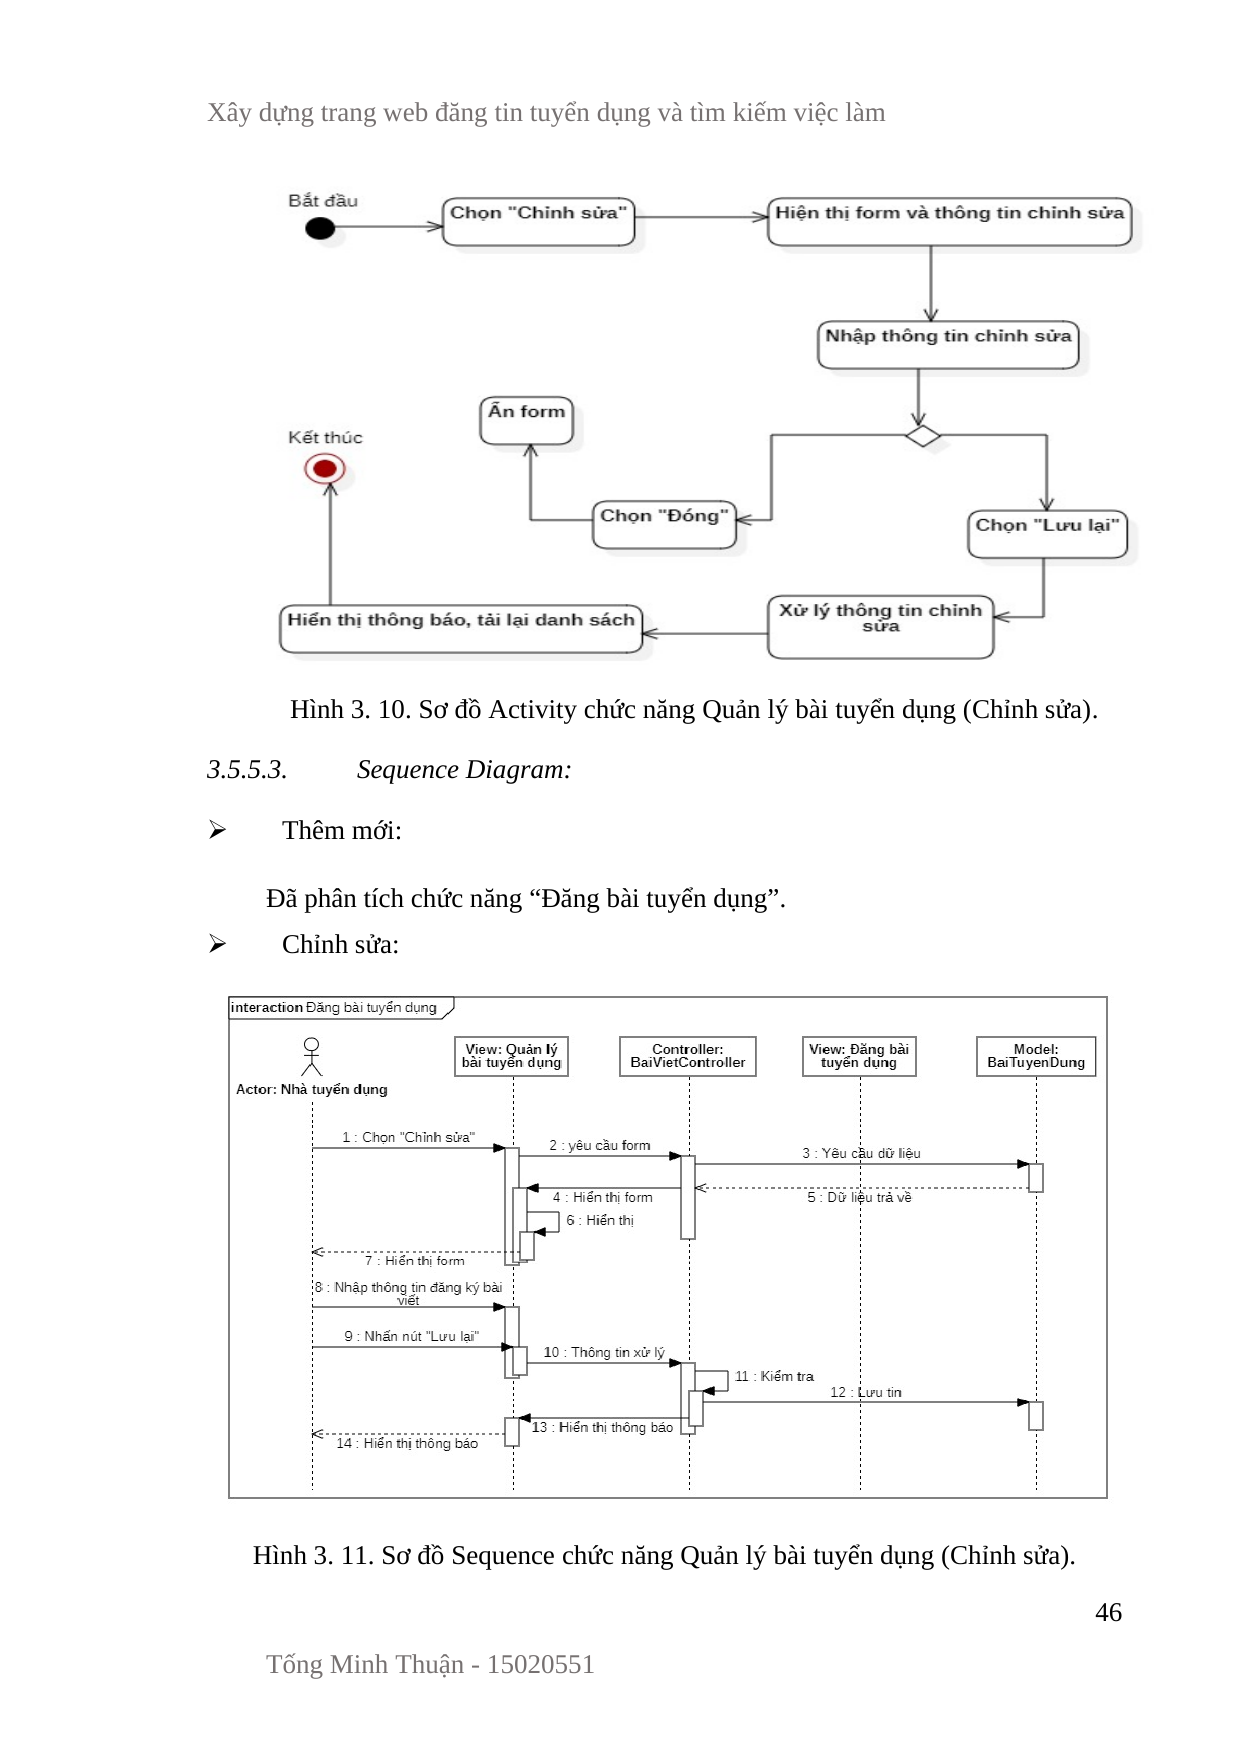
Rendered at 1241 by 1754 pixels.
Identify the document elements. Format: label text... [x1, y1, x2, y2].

list Chỉnh sửa: [207, 928, 1122, 960]
text Sequence Diagram: [207, 753, 1122, 784]
list Thêm mới: [207, 814, 1122, 845]
picture [265, 177, 1194, 665]
picture [210, 987, 1119, 1510]
text Đã phân tích chức năng “Đăng bài tuyển dụng”. [207, 882, 1122, 913]
text Hình 3. 10. Sơ đồ Activity chức năng Quản lý bài tuyển dụng (Chỉnh sửa). [207, 693, 1122, 724]
